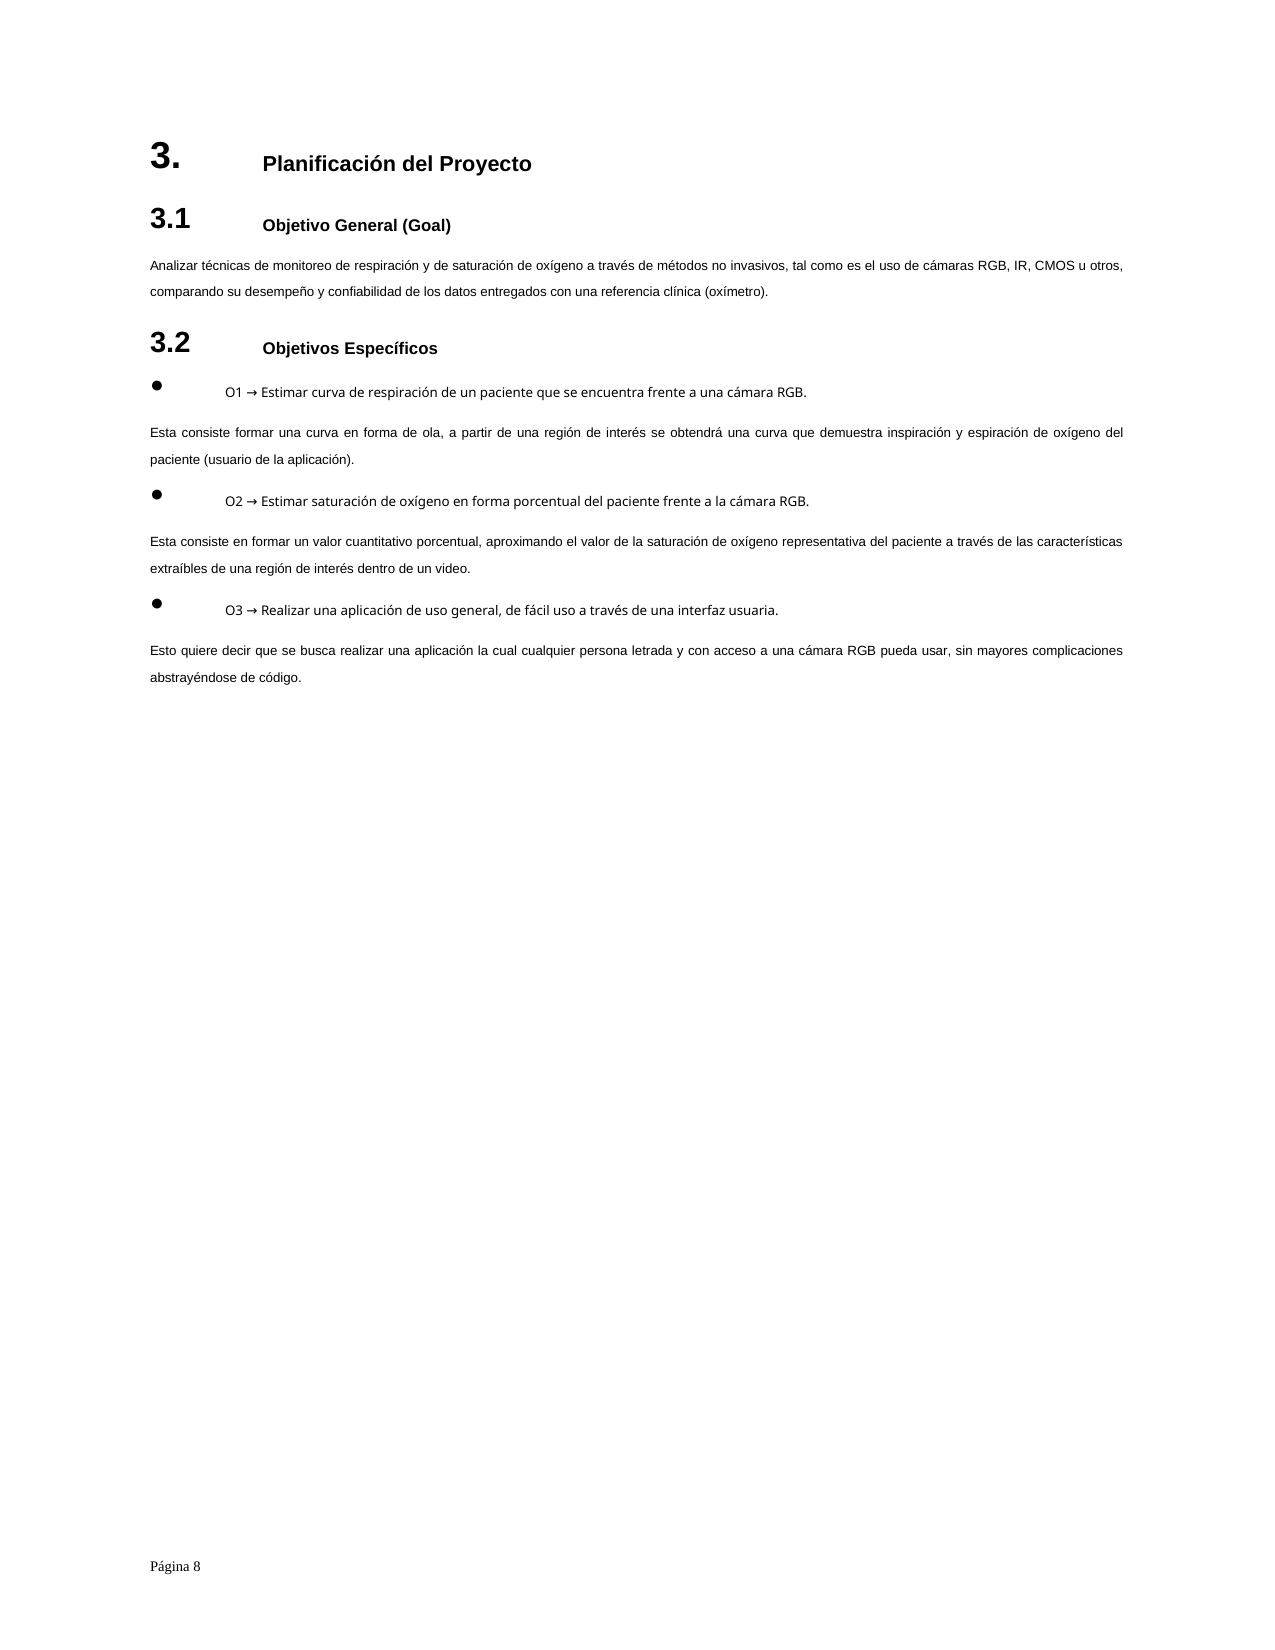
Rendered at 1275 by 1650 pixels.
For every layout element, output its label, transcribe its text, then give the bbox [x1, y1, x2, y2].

list Objetivos Específicos [150, 325, 1125, 358]
text Esta consiste en formar un valor cuantitativo porcentual, aproximando el valor de la saturación de oxígeno representativa del paciente a través de las características extraíbles de una región de interés dentro de un video. [150, 523, 1125, 576]
list Planificación del Proyecto [150, 133, 1125, 176]
text Esto quiere decir que se busca realizar una aplicación la cual cualquier persona letrada y con acceso a una cámara RGB pueda usar, sin mayores complicaciones abstrayéndose de código. [150, 632, 1125, 685]
text Analizar técnicas de monitoreo de respiración y de saturación de oxígeno a través de métodos no invasivos, tal como es el uso de cámaras RGB, IR, CMOS u otros, comparando su desempeño y confiabilidad de los datos entregados con una referencia clínica (oxímetro). [150, 247, 1125, 300]
text Esta consiste formar una curva en forma de ola, a partir de una región de interés se obtendrá una curva que demuestra inspiración y espiración de oxígeno del paciente (usuario de la aplicación). [150, 414, 1125, 467]
list Objetivo General (Goal) [150, 201, 1125, 234]
